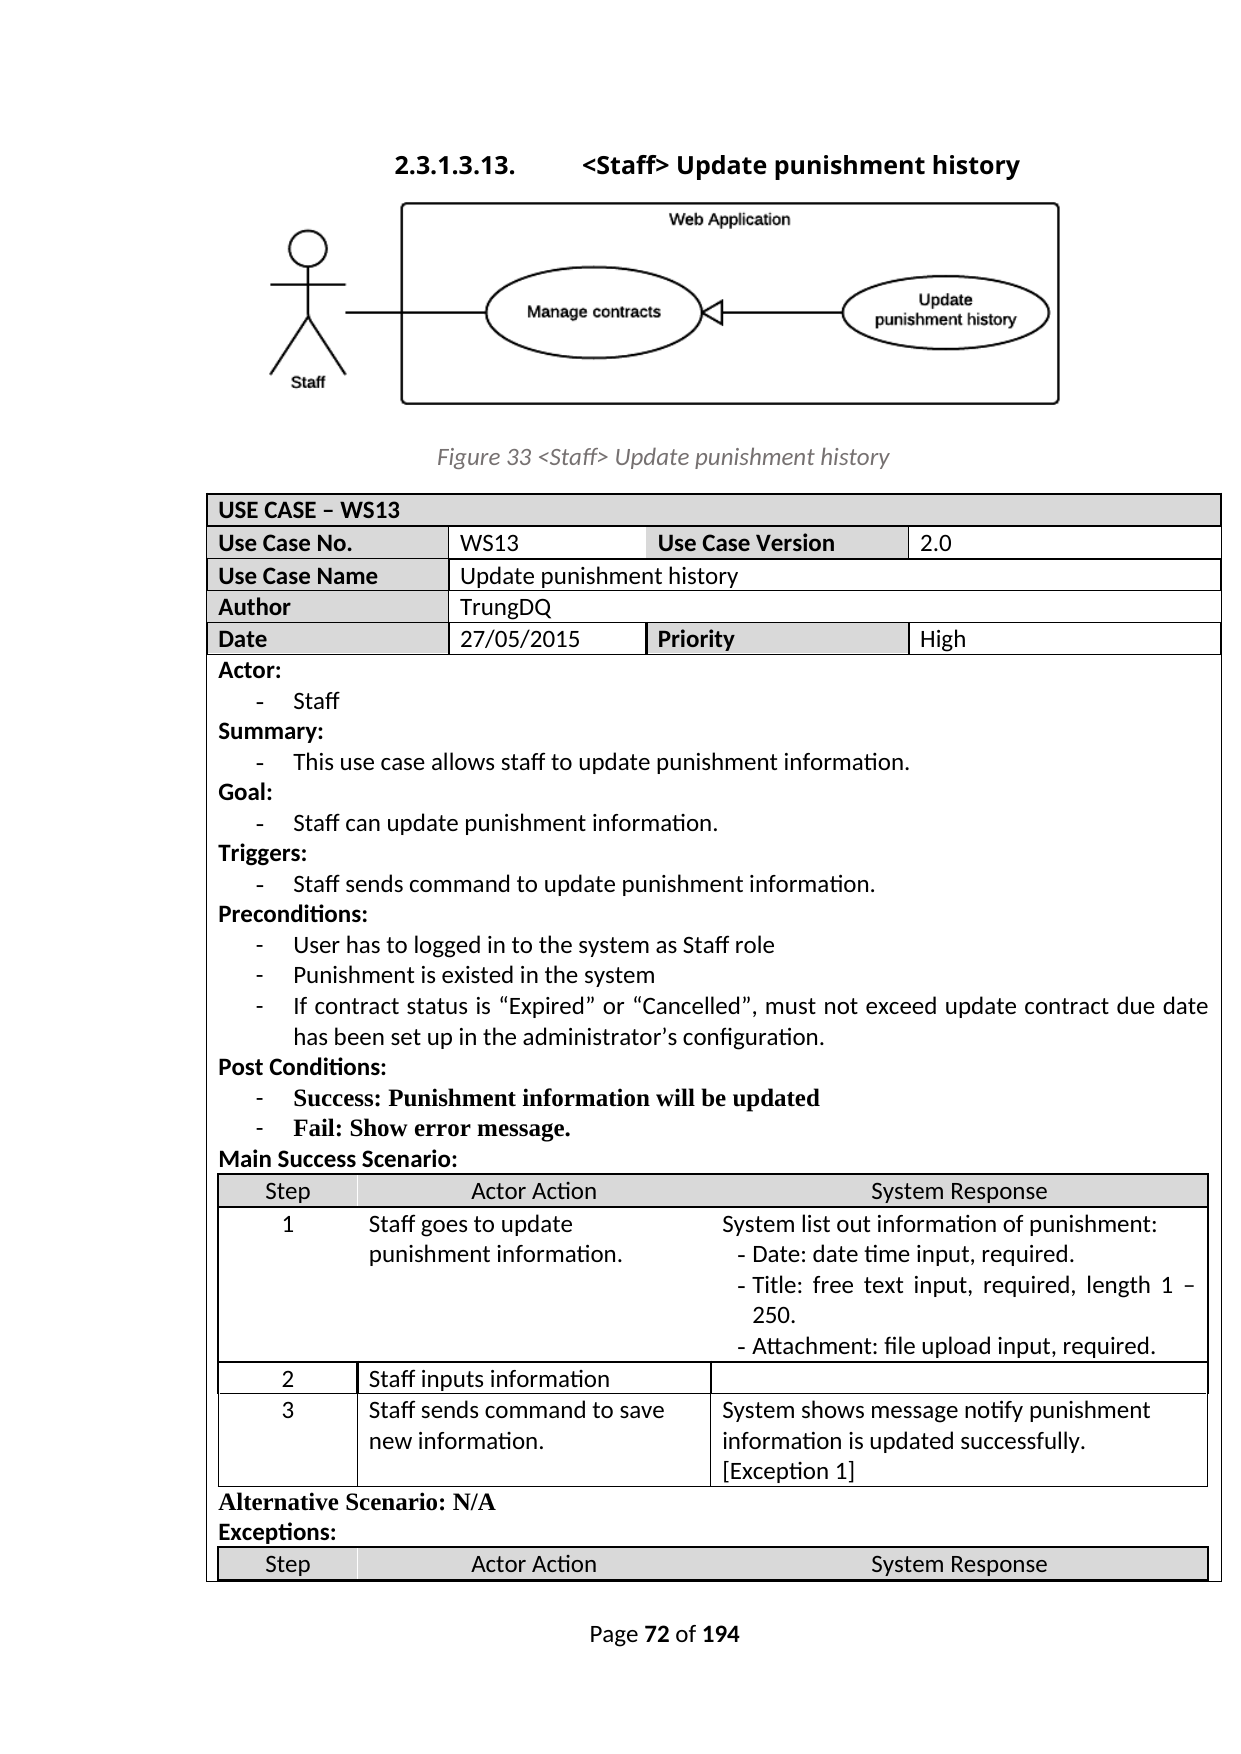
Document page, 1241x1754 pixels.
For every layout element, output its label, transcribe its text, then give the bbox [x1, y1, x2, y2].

table_cell Update punishment history [450, 560, 1220, 590]
picture [243, 184, 1086, 422]
table_cell Use Case Name [208, 559, 448, 590]
table_cell 27/05/2015 [450, 623, 645, 653]
table_cell Use Case Version [646, 527, 908, 558]
table_cell Use Case No. [207, 527, 448, 558]
table_header USE CASE – WS13 [208, 495, 1220, 525]
table_cell High [910, 623, 1220, 653]
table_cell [207, 655, 1221, 1581]
table_cell Date [208, 623, 448, 653]
table_cell WS13 [449, 527, 646, 558]
table_cell 2.0 [909, 527, 1221, 558]
subtitle <Staff> Update punishment history [394, 148, 1122, 182]
table_cell Priority [648, 623, 908, 653]
table_cell TrungDQ [449, 591, 1221, 622]
table_cell Author [207, 591, 448, 622]
